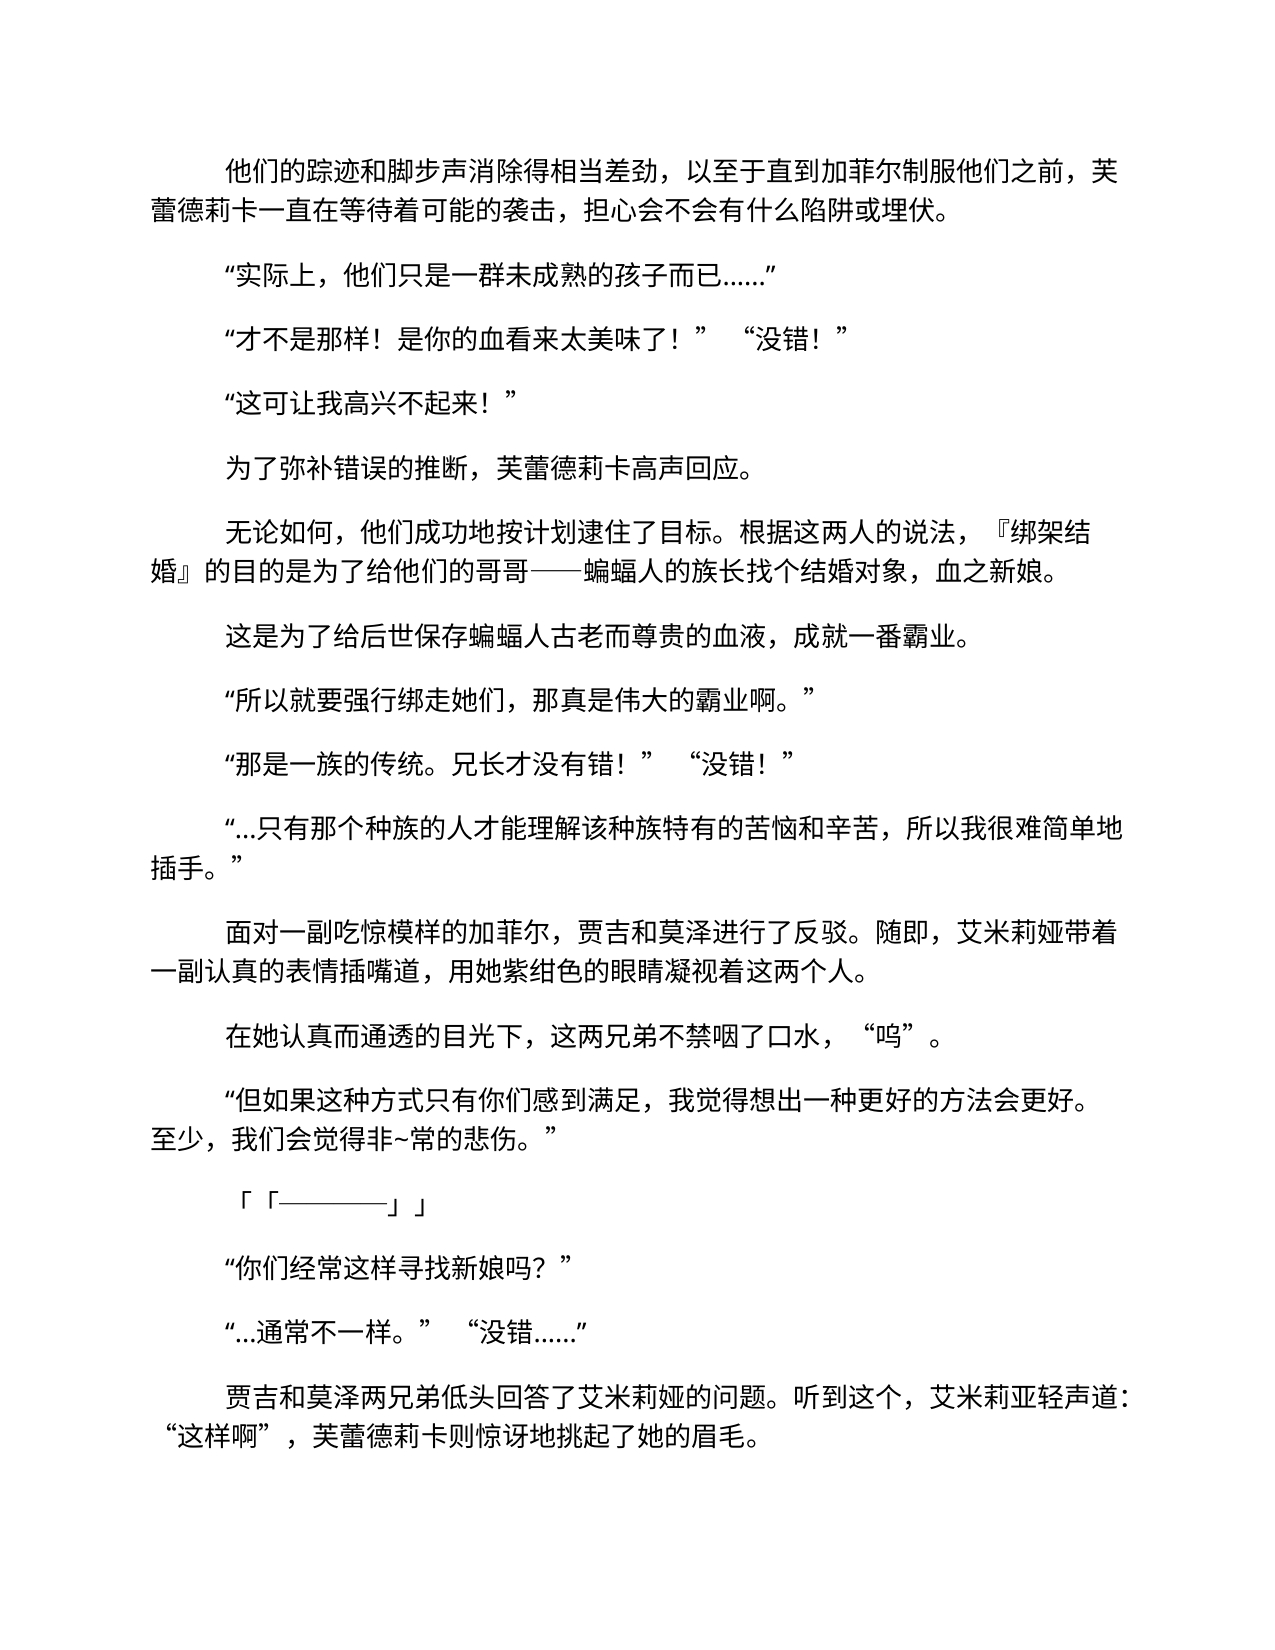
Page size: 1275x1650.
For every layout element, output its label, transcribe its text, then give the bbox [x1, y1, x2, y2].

text 贾吉和莫泽两兄弟低头回答了艾米莉娅的问题。听到这个，艾米莉亚轻声道：“这样啊”，芙蕾德莉卡则惊讶地挑起了她的眉毛。 [150, 1376, 1125, 1454]
text 为了弥补错误的推断，芙蕾德莉卡高声回应。 [150, 447, 1125, 486]
text 这是为了给后世保存蝙蝠人古老而尊贵的血液，成就一番霸业。 [150, 614, 1125, 654]
text 无论如何，他们成功地按计划逮住了目标。根据这两人的说法，『绑架结婚』的目的是为了给他们的哥哥——蝙蝠人的族长找个结婚对象，血之新娘。 [150, 511, 1125, 589]
text 「「────」」 [150, 1183, 1125, 1222]
text “...通常不一样。” “没错......” [150, 1311, 1125, 1351]
text 他们的踪迹和脚步声消除得相当差劲，以至于直到加菲尔制服他们之前，芙蕾德莉卡一直在等待着可能的袭击，担心会不会有什么陷阱或埋伏。 [150, 150, 1125, 228]
text “这可让我高兴不起来！” [150, 382, 1125, 422]
text “但如果这种方式只有你们感到满足，我觉得想出一种更好的方法会更好。至少，我们会觉得非~常的悲伤。” [150, 1079, 1125, 1158]
text “...只有那个种族的人才能理解该种族特有的苦恼和辛苦，所以我很难简单地插手。” [150, 807, 1125, 886]
text 面对一副吃惊模样的加菲尔，贾吉和莫泽进行了反驳。随即，艾米莉娅带着一副认真的表情插嘴道，用她紫绀色的眼睛凝视着这两个人。 [150, 911, 1125, 990]
text “才不是那样！是你的血看来太美味了！” “没错！” [150, 318, 1125, 357]
text 在她认真而通透的目光下，这两兄弟不禁咽了口水，“呜”。 [150, 1015, 1125, 1054]
text “所以就要强行绑走她们，那真是伟大的霸业啊。” [150, 679, 1125, 718]
text “你们经常这样寻找新娘吗？” [150, 1247, 1125, 1286]
text “那是一族的传统。兄长才没有错！” “没错！” [150, 743, 1125, 782]
text “实际上，他们只是一群未成熟的孩子而已......” [150, 253, 1125, 293]
